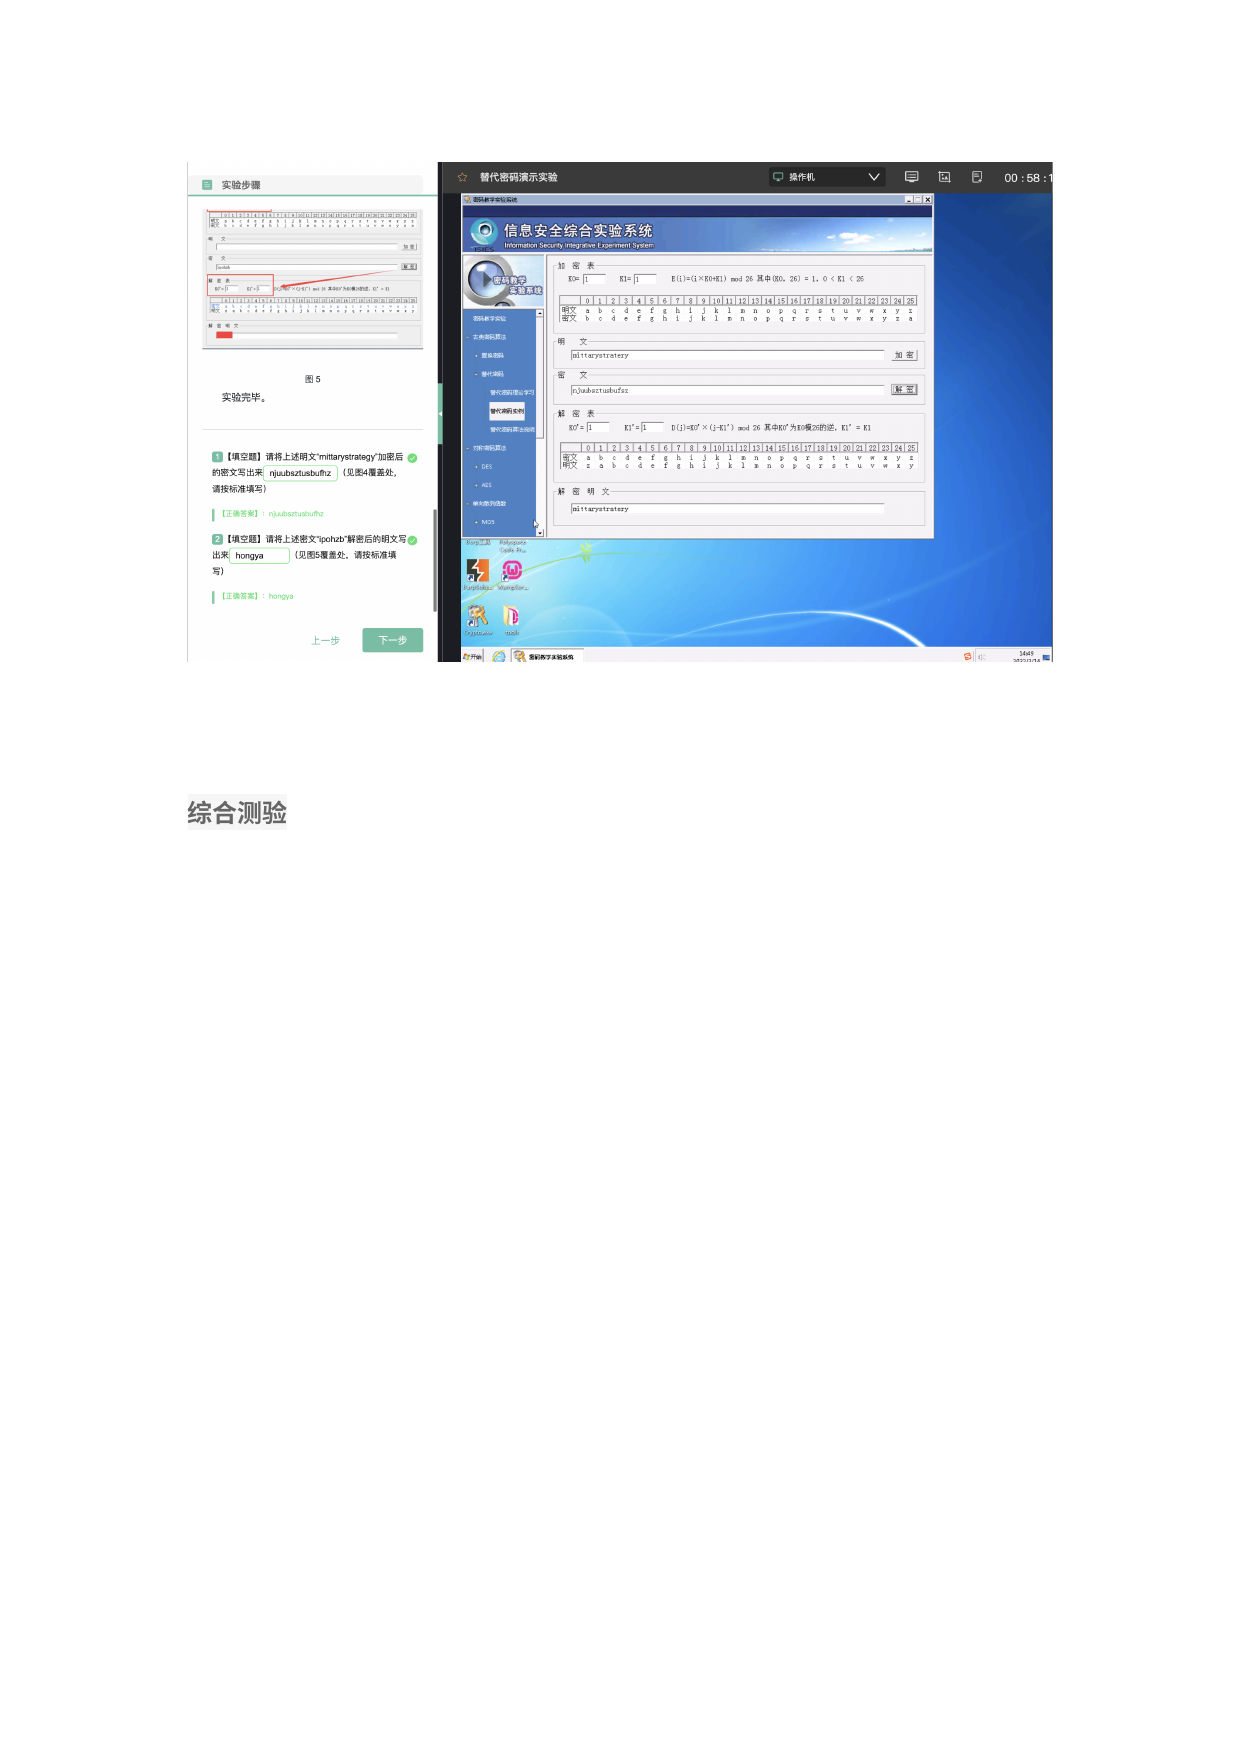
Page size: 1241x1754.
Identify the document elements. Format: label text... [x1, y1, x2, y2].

picture [187, 162, 1053, 662]
text 综合测验 [187, 714, 1053, 844]
